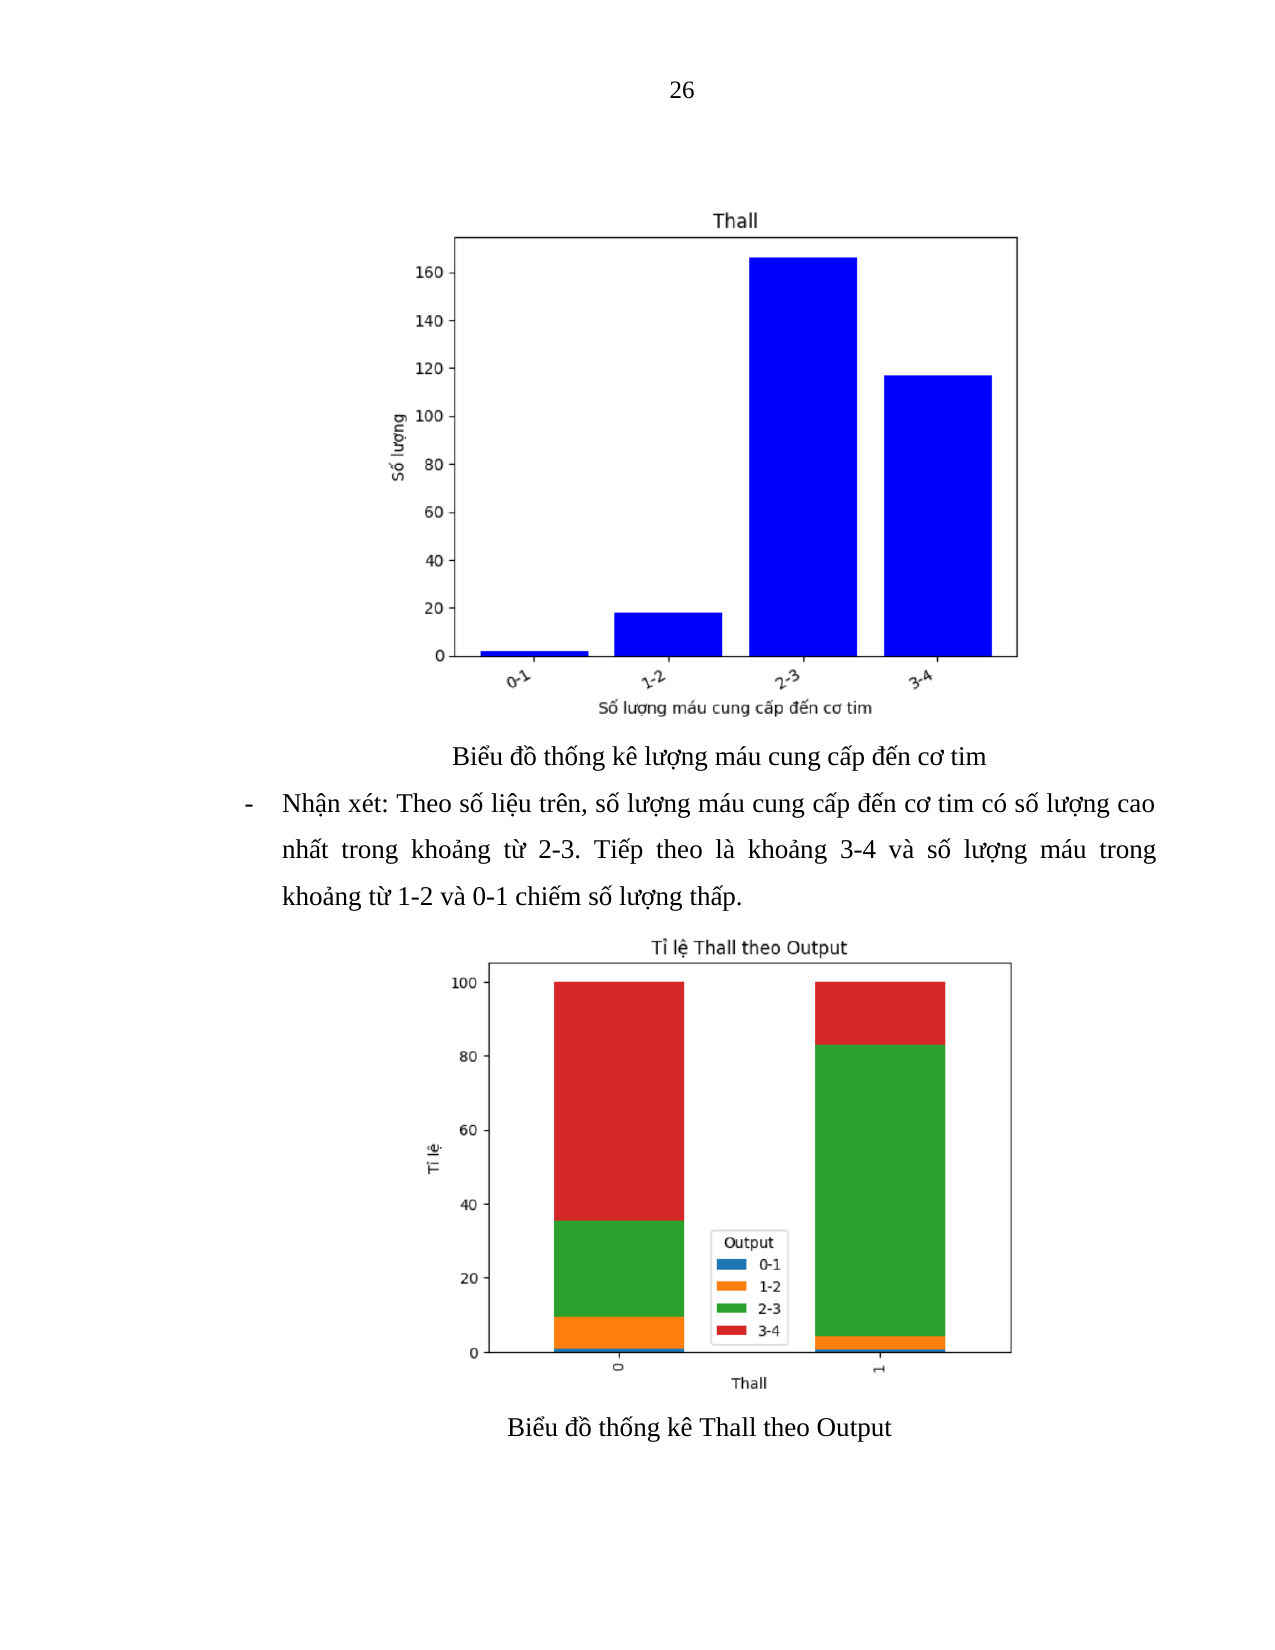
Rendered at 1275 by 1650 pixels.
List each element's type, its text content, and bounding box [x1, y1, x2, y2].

picture [390, 926, 1049, 1396]
text Biểu đồ thống kê lượng máu cung cấp đến cơ tim [207, 740, 1157, 771]
list Nhận xét: Theo số liệu trên, số lượng máu cung cấp đến cơ tim có số lượng cao nhất trong khoảng từ 2-3. Tiếp theo là khoảng 3-4 và số lượng máu trong khoảng từ 1-2 và 0-1 chiếm số lượng thấp. [244, 787, 1157, 911]
picture [378, 206, 1060, 725]
text Biểu đồ thống kê Thall theo Output [207, 1412, 1157, 1443]
